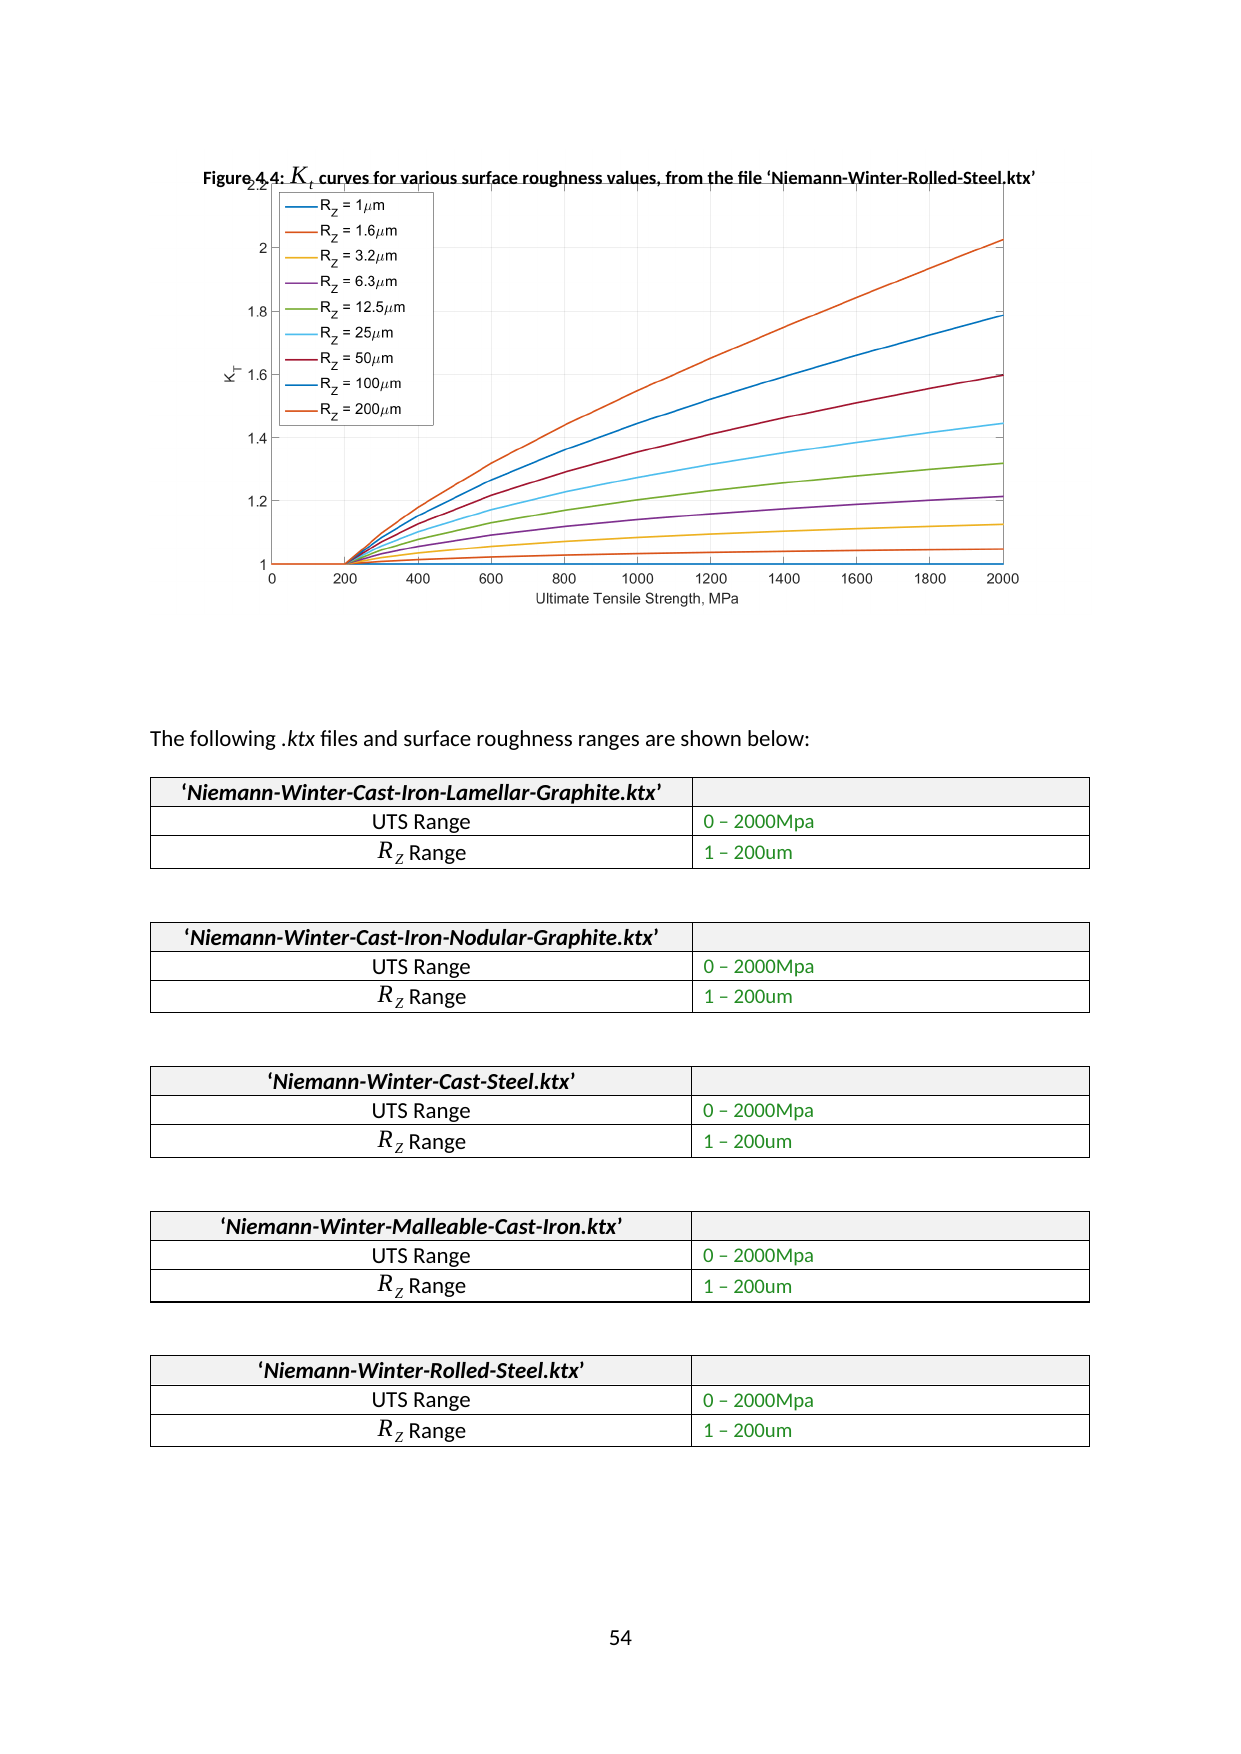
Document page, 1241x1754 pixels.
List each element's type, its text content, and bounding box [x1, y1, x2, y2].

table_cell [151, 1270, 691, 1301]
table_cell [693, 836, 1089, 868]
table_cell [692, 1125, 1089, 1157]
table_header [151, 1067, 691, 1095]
text The following .ktx files and surface roughness ranges are shown below: [150, 724, 1090, 752]
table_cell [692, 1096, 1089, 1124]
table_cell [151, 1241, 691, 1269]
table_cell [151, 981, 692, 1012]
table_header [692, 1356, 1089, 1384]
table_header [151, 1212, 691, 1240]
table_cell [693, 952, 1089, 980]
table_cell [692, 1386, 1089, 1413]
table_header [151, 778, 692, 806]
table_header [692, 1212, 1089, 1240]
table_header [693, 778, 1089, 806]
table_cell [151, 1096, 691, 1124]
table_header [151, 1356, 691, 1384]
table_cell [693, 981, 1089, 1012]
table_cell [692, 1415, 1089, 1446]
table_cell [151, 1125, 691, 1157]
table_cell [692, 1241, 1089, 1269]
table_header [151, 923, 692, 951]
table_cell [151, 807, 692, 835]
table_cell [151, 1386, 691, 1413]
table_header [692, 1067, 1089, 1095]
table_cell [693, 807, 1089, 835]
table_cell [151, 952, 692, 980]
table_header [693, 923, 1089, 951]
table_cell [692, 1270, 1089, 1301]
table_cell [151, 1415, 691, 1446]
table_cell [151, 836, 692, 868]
picture [149, 149, 1092, 615]
